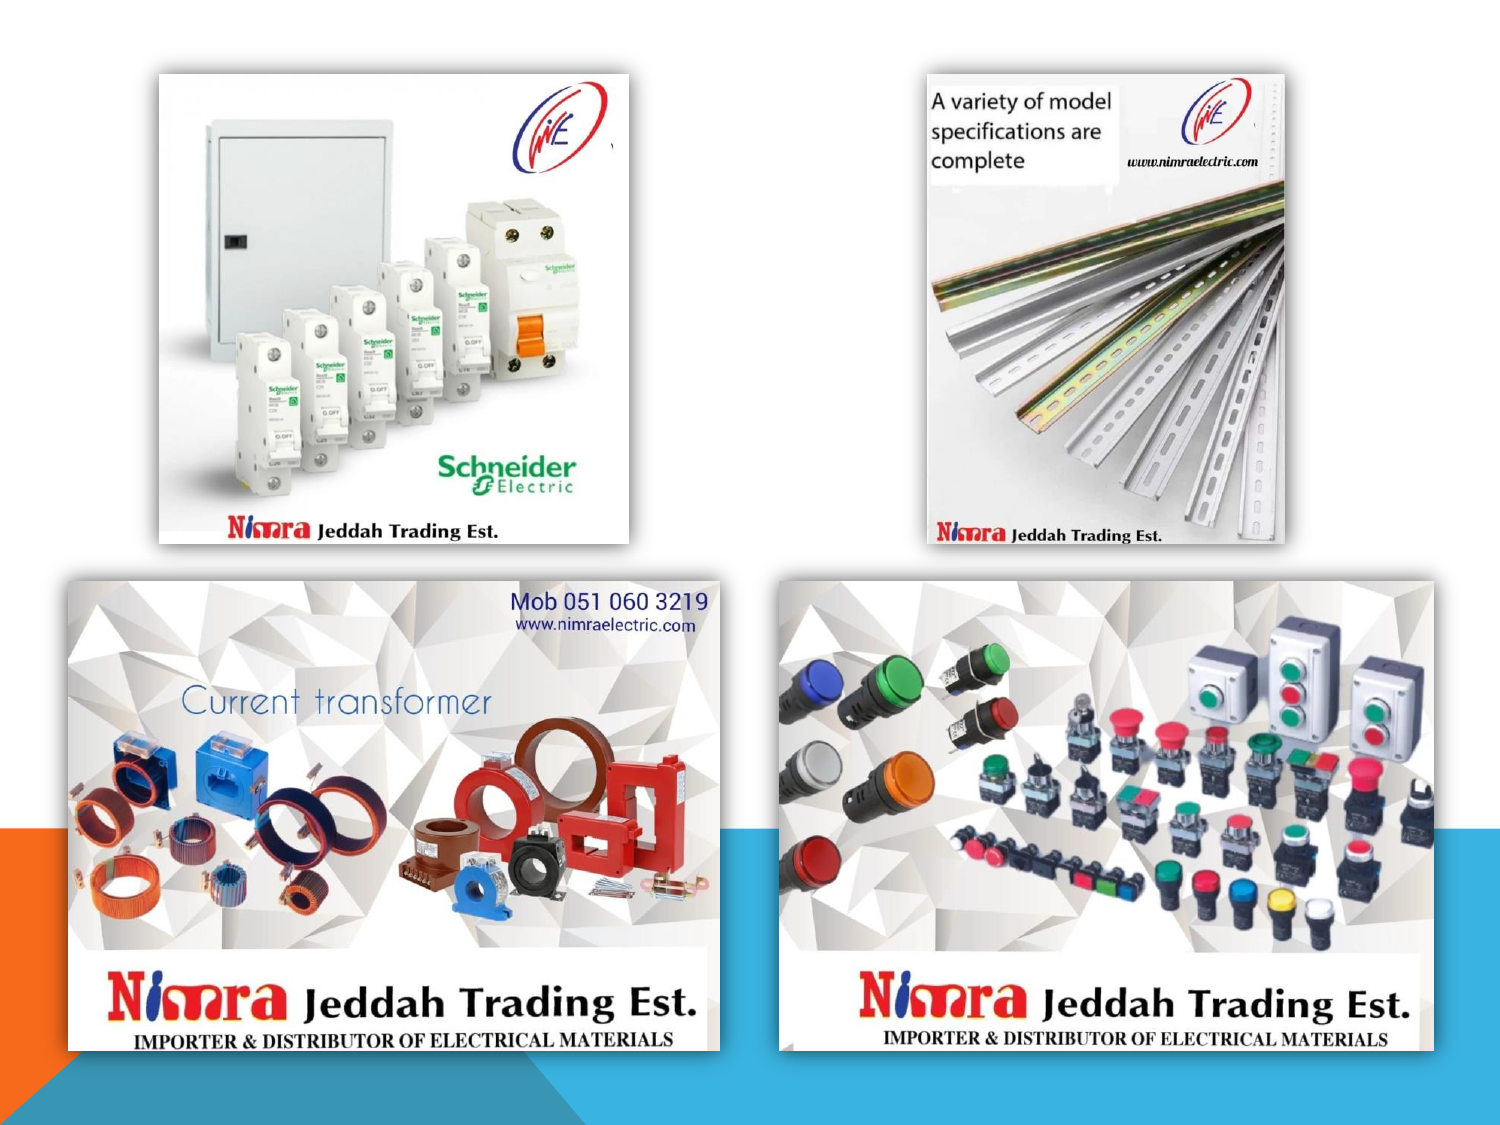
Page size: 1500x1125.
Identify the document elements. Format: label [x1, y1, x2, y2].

picture [36, 48, 1465, 1082]
